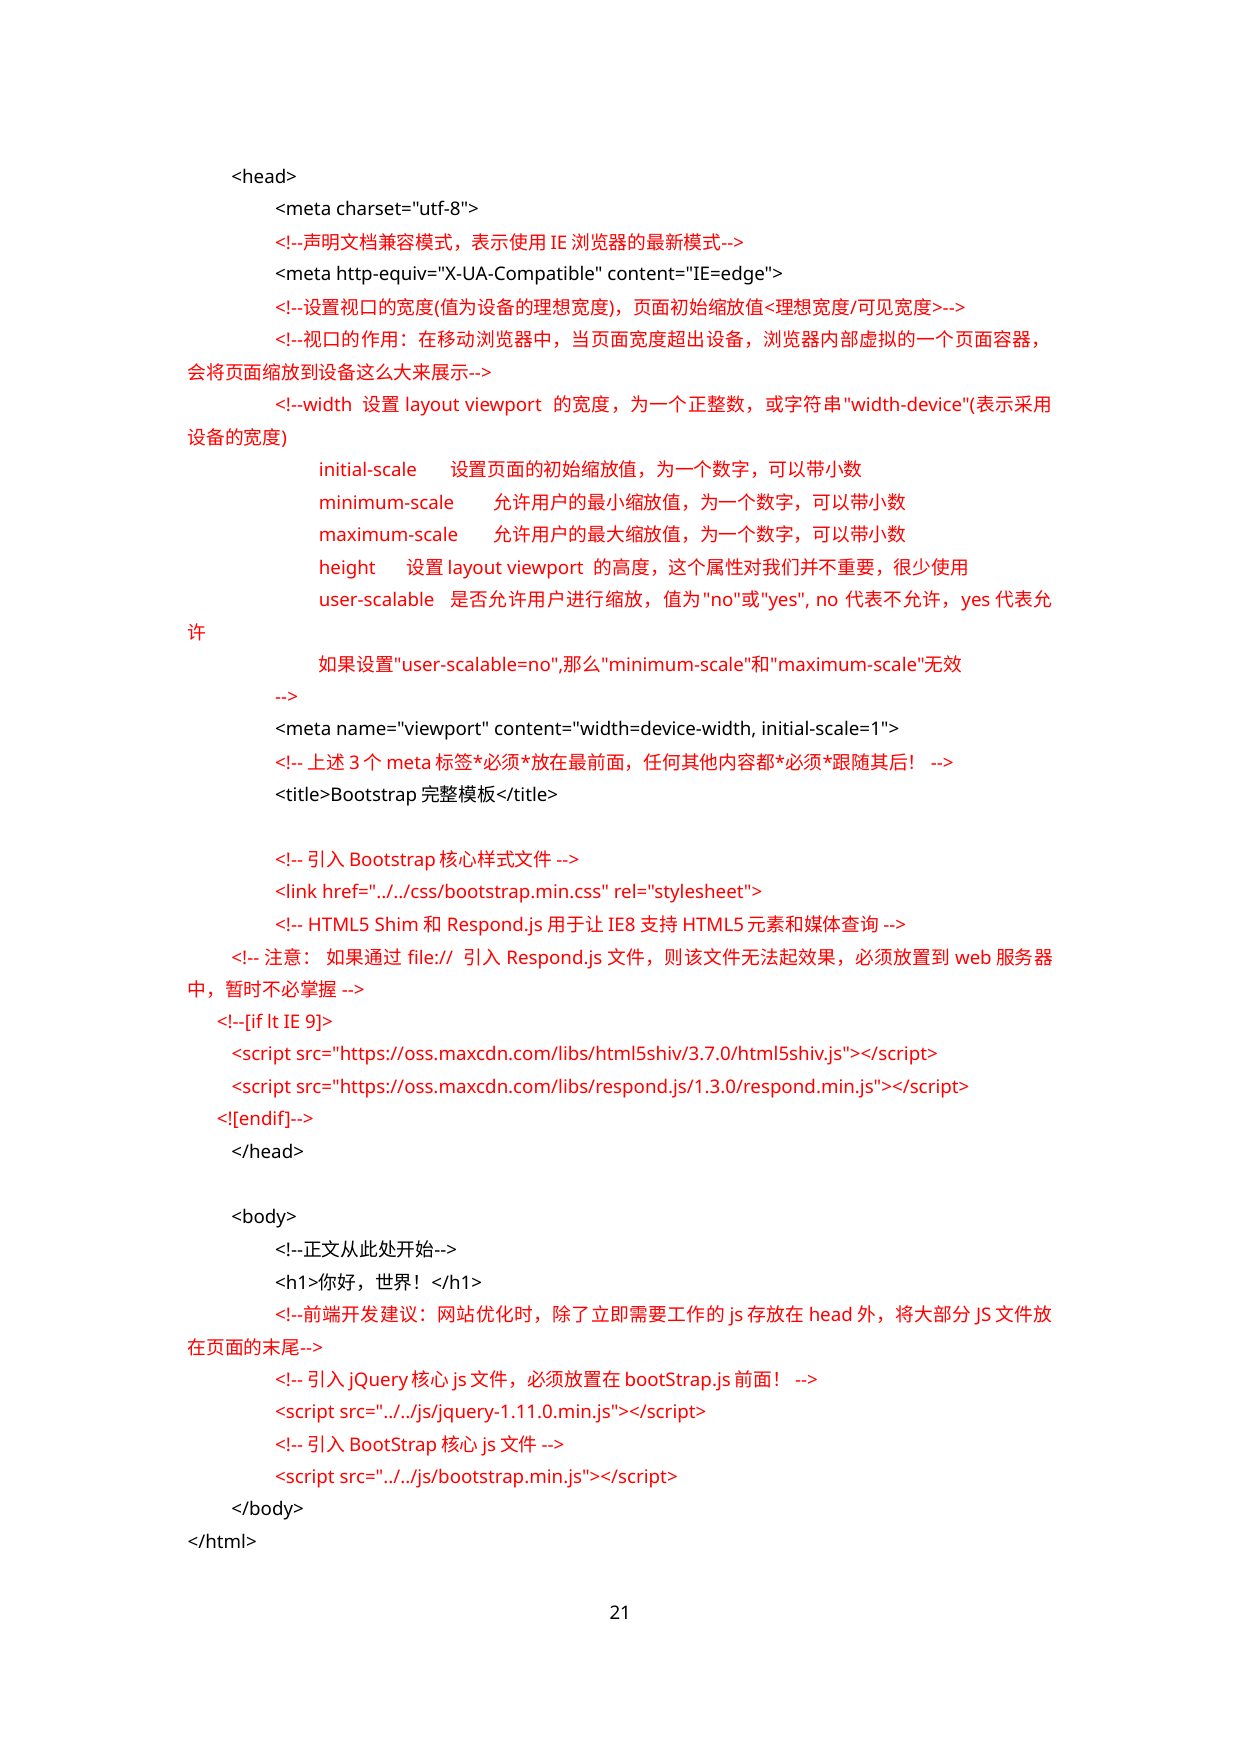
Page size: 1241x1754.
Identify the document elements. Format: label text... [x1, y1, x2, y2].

text <meta charset="utf-8"> [187, 192, 1053, 225]
text initial-scale 设置页面的初始缩放值，为一个数字，可以带小数 [187, 452, 1053, 485]
text <!--设置视口的宽度(值为设备的理想宽度)，页面初始缩放值<理想宽度/可见宽度>--> [187, 290, 1053, 322]
text <!-- 引入jQuery核心js文件，必须放置在bootStrap.js前面！ --> [187, 1362, 1053, 1395]
text <script src="../../js/bootstrap.min.js"></script> [187, 1460, 1053, 1492]
text <script src="../../js/jquery-1.11.0.min.js"></script> [187, 1395, 1053, 1427]
text maximum-scale 允许用户的最大缩放值，为一个数字，可以带小数 [187, 517, 1053, 550]
text <title>Bootstrap完整模板</title> [187, 777, 1053, 810]
text </head> [187, 1135, 1053, 1167]
text height 设置layout viewport 的高度，这个属性对我们并不重要，很少使用 [187, 550, 1053, 582]
text <!-- 上述3个meta标签*必须*放在最前面，任何其他内容都*必须*跟随其后！ --> [187, 745, 1053, 777]
text <!--正文从此处开始--> [187, 1232, 1053, 1265]
text <meta http-equiv="X-UA-Compatible" content="IE=edge"> [187, 257, 1053, 290]
text <!--声明文档兼容模式，表示使用IE浏览器的最新模式--> [187, 225, 1053, 257]
text <!--width 设置layout viewport 的宽度，为一个正整数，或字符串"width-device"(表示采用设备的宽度) [187, 387, 1053, 452]
text user-scalable 是否允许用户进行缩放，值为"no"或"yes", no 代表不允许，yes代表允许 [187, 582, 1053, 647]
text <!-- 注意： 如果通过 file:// 引入 Respond.js 文件，则该文件无法起效果，必须放置到web服务器中，暂时不必掌握 --> [187, 940, 1053, 1005]
text <!-- HTML5 Shim 和 Respond.js 用于让 IE8 支持 HTML5元素和媒体查询 --> [187, 907, 1053, 940]
text 如果设置"user-scalable=no",那么"minimum-scale"和"maximum-scale"无效 [187, 647, 1053, 680]
text <!-- 引入BootStrap核心js文件 --> [187, 1427, 1053, 1460]
text </html> [187, 1525, 1053, 1557]
text <!--[if lt IE 9]> [187, 1005, 1053, 1037]
text <!-- 引入Bootstrap核心样式文件 --> [187, 842, 1053, 875]
text </body> [187, 1492, 1053, 1525]
text minimum-scale 允许用户的最小缩放值，为一个数字，可以带小数 [187, 485, 1053, 517]
text <!--前端开发建议：网站优化时，除了立即需要工作的js存放在head外，将大部分JS文件放在页面的末尾--> [187, 1297, 1053, 1362]
text <head> [187, 160, 1053, 192]
text --> [187, 680, 1053, 712]
text <script src="https://oss.maxcdn.com/libs/respond.js/1.3.0/respond.min.js"></script> [187, 1070, 1053, 1102]
text <meta name="viewport" content="width=device-width, initial-scale=1"> [187, 712, 1053, 745]
text <body> [187, 1200, 1053, 1232]
text <!--视口的作用：在移动浏览器中，当页面宽度超出设备，浏览器内部虚拟的一个页面容器，会将页面缩放到设备这么大来展示--> [187, 322, 1053, 387]
text <link href="../../css/bootstrap.min.css" rel="stylesheet"> [187, 875, 1053, 907]
text <script src="https://oss.maxcdn.com/libs/html5shiv/3.7.0/html5shiv.js"></script> [187, 1037, 1053, 1070]
text <h1>你好，世界！</h1> [187, 1265, 1053, 1297]
text <![endif]--> [187, 1102, 1053, 1135]
